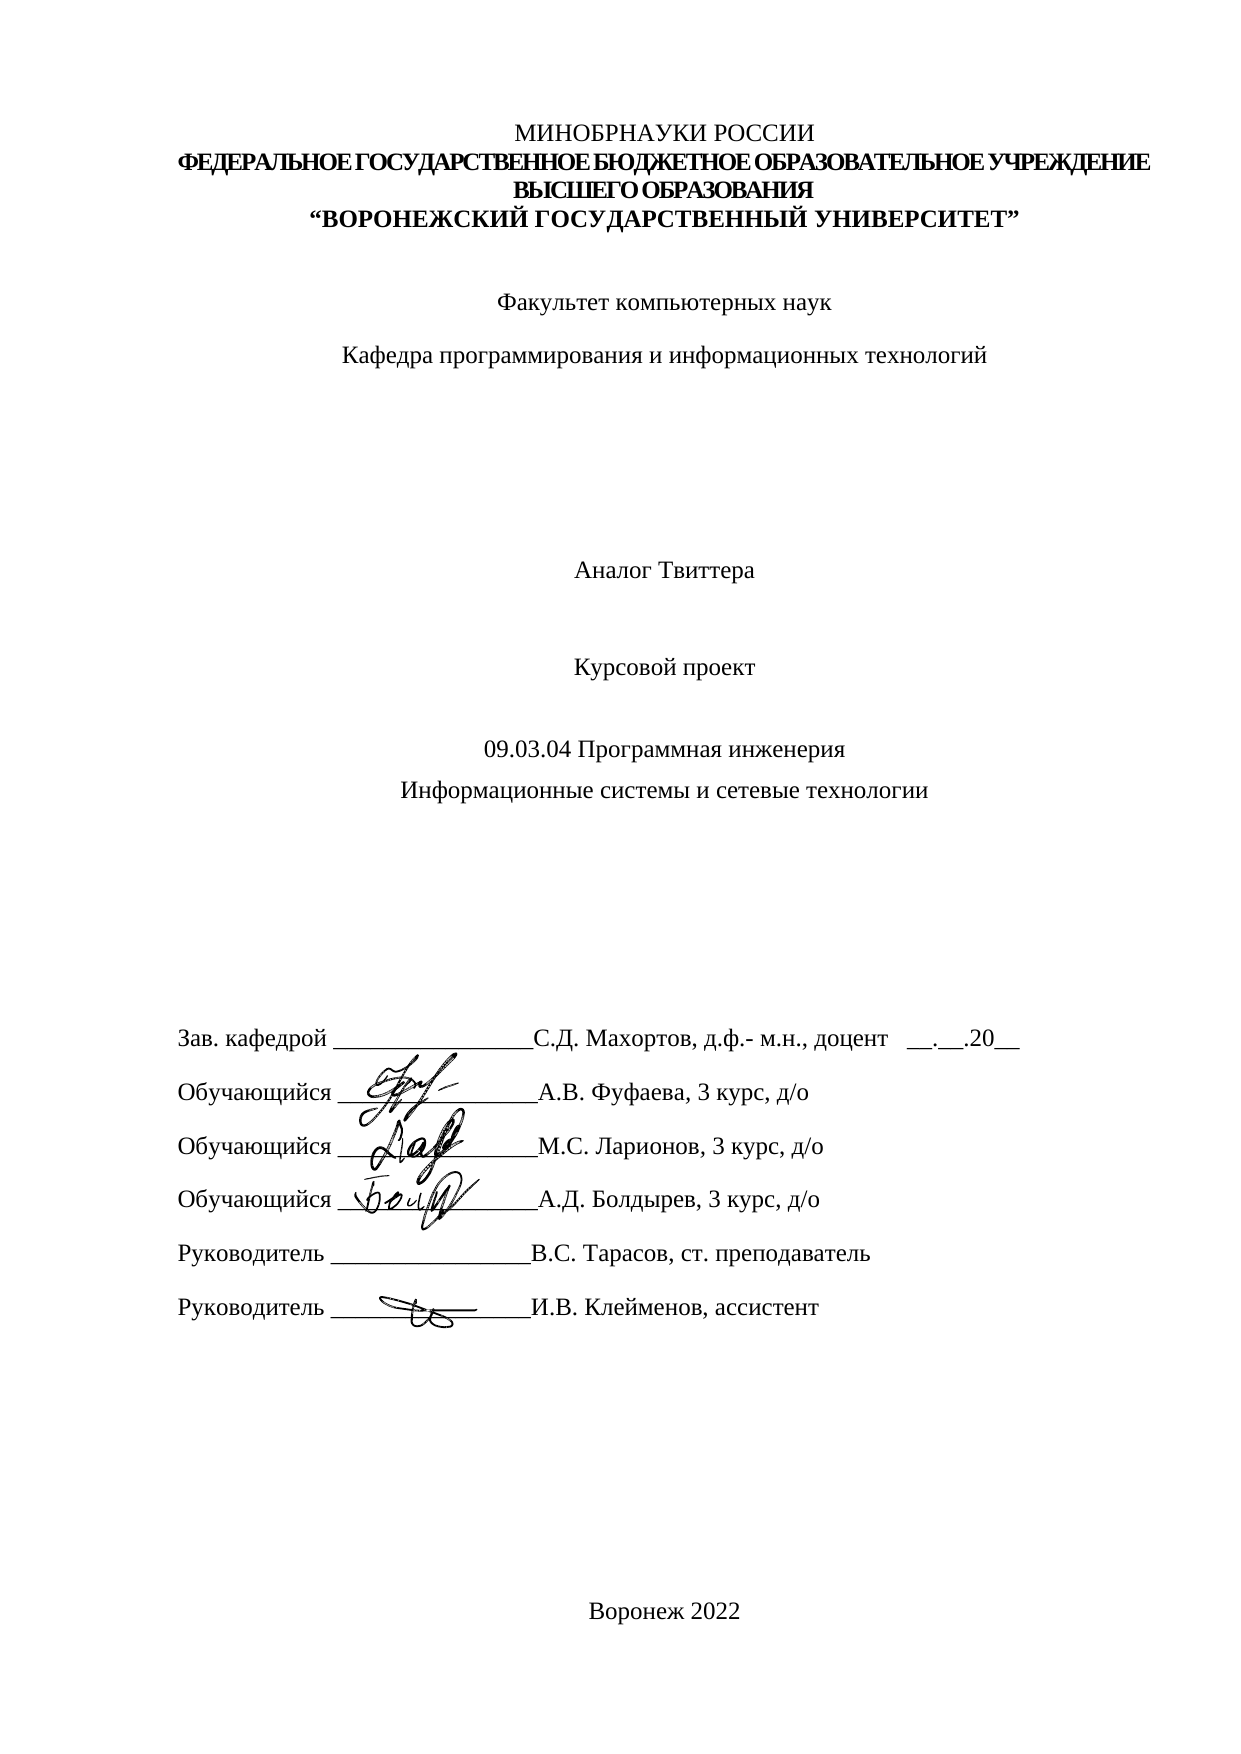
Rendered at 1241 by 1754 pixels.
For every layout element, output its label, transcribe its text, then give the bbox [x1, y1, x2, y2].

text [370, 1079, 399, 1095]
text МИНОБРНАУКИ РОССИИ [177, 118, 1152, 147]
text Обучающийся ________________А.Д. Болдырев, 3 курс, д/о [448, 1184, 1152, 1213]
text Курсовой проект [177, 652, 1152, 681]
text Воронеж 2022 [177, 1596, 1152, 1624]
text ВЫСШЕГО ОБРАЗОВАНИЯ [177, 176, 1152, 204]
text “ВОРОНЕЖСКИЙ ГОСУДАРСТВЕННЫЙ УНИВЕРСИТЕТ” [177, 204, 1152, 233]
text Обучающийся ________________М.С. Ларионов, 3 курс, д/о [440, 1131, 1152, 1159]
text Аналог Твиттера [177, 555, 1152, 584]
text Обучающийся ________________А.Д. Болдырев, 3 курс, д/о [177, 1184, 371, 1213]
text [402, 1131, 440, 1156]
text Факультет компьютерных наук [177, 287, 1152, 316]
text Информационные системы и сетевые технологии [177, 776, 1152, 804]
text Обучающийся ________________М.С. Ларионов, 3 курс, д/о [177, 1131, 393, 1159]
text Кафедра программирования и информационных технологий [177, 341, 1152, 369]
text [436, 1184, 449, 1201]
text Руководитель ________________В.С. Тарасов, ст. преподаватель [177, 1238, 1152, 1267]
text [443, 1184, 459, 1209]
text Обучающийся ________________А.В. Фуфаева, 3 курс, д/о [177, 1077, 390, 1106]
text Руководитель ________________И.В. Клейменов, ассистент [177, 1292, 1152, 1321]
text ФЕДЕРАЛЬНОЕ ГОСУДАРСТВЕННОЕ БЮДЖЕТНОЕ ОБРАЗОВАТЕЛЬНОЕ УЧРЕЖДЕНИЕ [177, 147, 1152, 176]
text 09.03.04 Программная инженерия [177, 734, 1152, 763]
text Обучающийся ________________А.В. Фуфаева, 3 курс, д/о [420, 1077, 1152, 1106]
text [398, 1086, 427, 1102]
text Зав. кафедрой ________________С.Д. Махортов, д.ф.- м.н., доцент __.__.20__ [177, 1023, 1152, 1052]
